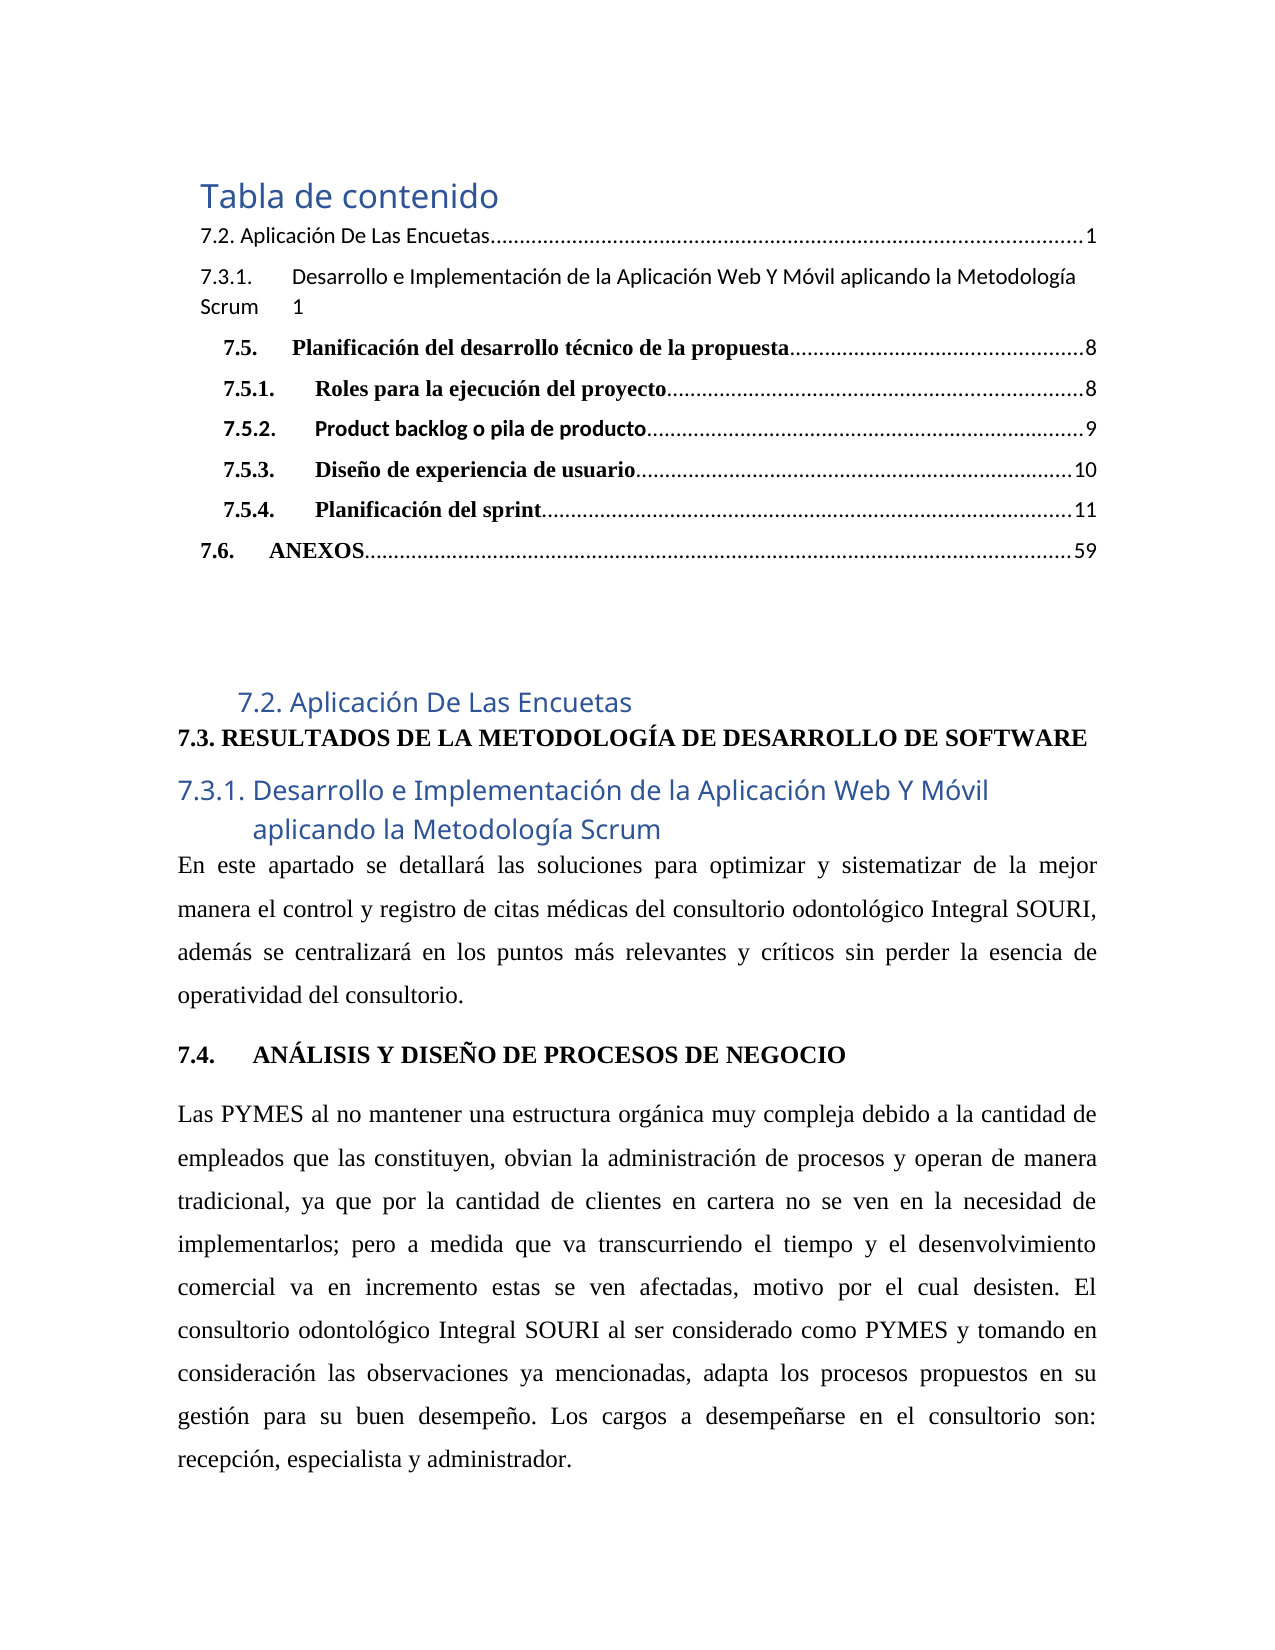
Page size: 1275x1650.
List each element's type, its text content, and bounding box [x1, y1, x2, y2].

subtitle 7.2. Aplicación De Las Encuetas [237, 683, 1098, 720]
list ANÁLISIS Y DISEÑO DE PROCESOS DE NEGOCIO [177, 1040, 1098, 1068]
subtitle Desarrollo e Implementación de la Aplicación Web Y Móvil aplicando la Metodología Scrum [177, 771, 1098, 848]
text Las PYMES al no mantener una estructura orgánica muy compleja debido a la cantidad de empleados que las constituyen, obvian la administración de procesos y operan de manera tradicional, ya que por la cantidad de clientes en cartera no se ven en la necesidad de implementarlos; pero a medida que va transcurriendo el tiempo y el desenvolvimiento comercial va en incremento estas se ven afectadas, motivo por el cual desisten. El consultorio odontológico Integral SOURI al ser considerado como PYMES y tomando en consideración las observaciones ya mencionadas, adapta los procesos propuestos en su gestión para su buen desempeño. Los cargos a desempeñarse en el consultorio son: recepción, especialista y administrador. [177, 1099, 1098, 1473]
text 7.3. RESULTADOS DE LA METODOLOGÍA DE DESARROLLO DE SOFTWARE [177, 723, 1098, 752]
text En este apartado se detallará las soluciones para optimizar y sistematizar de la mejor manera el control y registro de citas médicas del consultorio odontológico Integral SOURI, además se centralizará en los puntos más relevantes y críticos sin perder la esencia de operatividad del consultorio. [177, 851, 1098, 1009]
